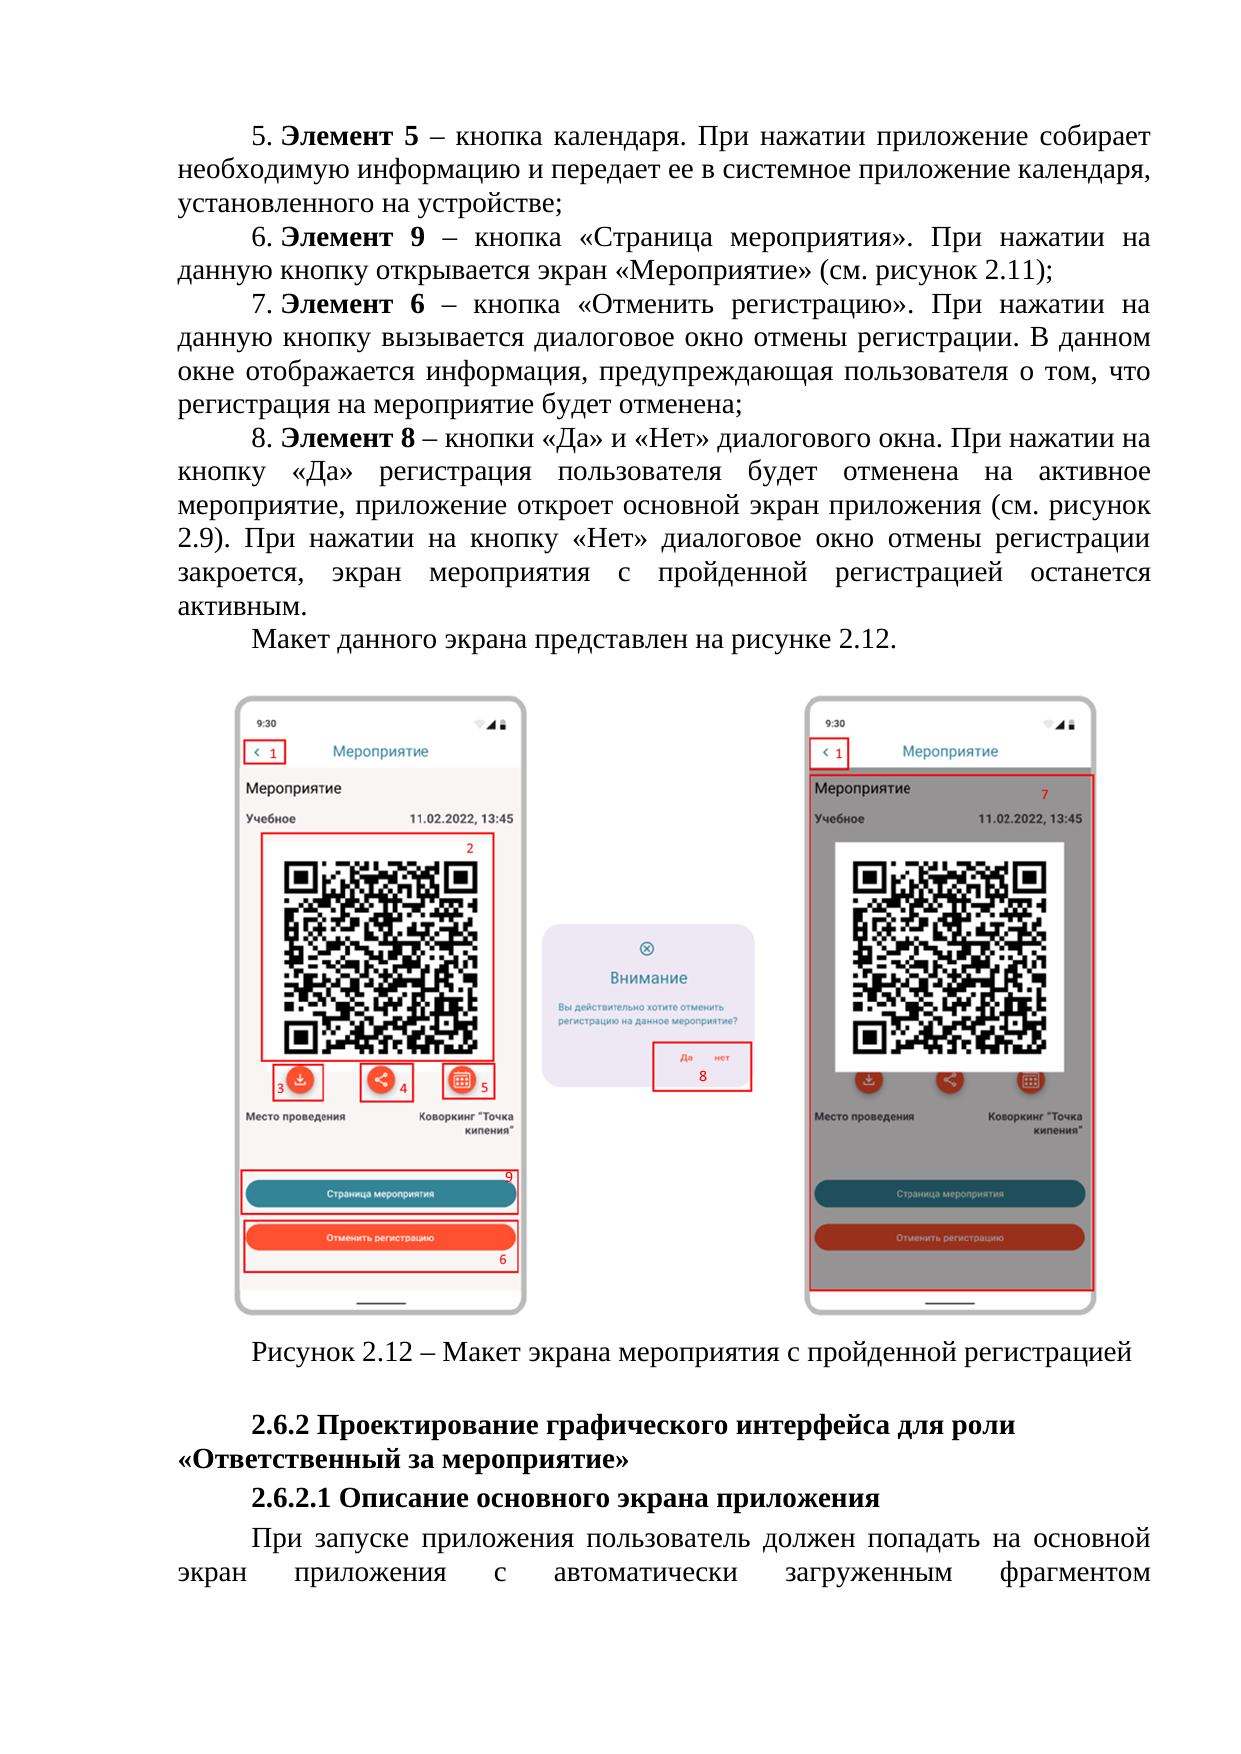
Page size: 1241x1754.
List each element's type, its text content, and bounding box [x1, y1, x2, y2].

picture [225, 688, 1104, 1334]
list Элемент 5 – кнопка календаря. При нажатии приложение собирает необходимую информацию и передает ее в системное приложение календаря, установленного на устройстве; [177, 118, 1152, 219]
list Элемент 9 – кнопка «Страница мероприятия». При нажатии на данную кнопку открывается экран «Мероприятие» (см. рисунок 2.11); [177, 219, 1152, 286]
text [177, 1520, 1152, 1587]
list Элемент 8 – кнопки «Да» и «Нет» диалогового окна. При нажатии на кнопку «Да» регистрация пользователя будет отменена на активное мероприятие, приложение откроет основной экран приложения (см. рисунок 2.9). При нажатии на кнопку «Нет» диалоговое окно отмены регистрации закроется, экран мероприятия с пройденной регистрацией останется активным. [177, 420, 1152, 621]
text Рисунок 2.12 – Макет экрана мероприятия с пройденной регистрацией [177, 1334, 1152, 1367]
text 2.6.2.1 Описание основного экрана приложения [177, 1481, 1152, 1514]
list Элемент 6 – кнопка «Отменить регистрацию». При нажатии на данную кнопку вызывается диалоговое окно отмены регистрации. В данном окне отображается информация, предупреждающая пользователя о том, что регистрация на мероприятие будет отменена; [177, 286, 1152, 420]
text Макет данного экрана представлен на рисунке 2.12. [177, 621, 1152, 655]
text 2.6.2 Проектирование графического интерфейса для роли «Ответственный за мероприятие» [177, 1407, 1152, 1474]
